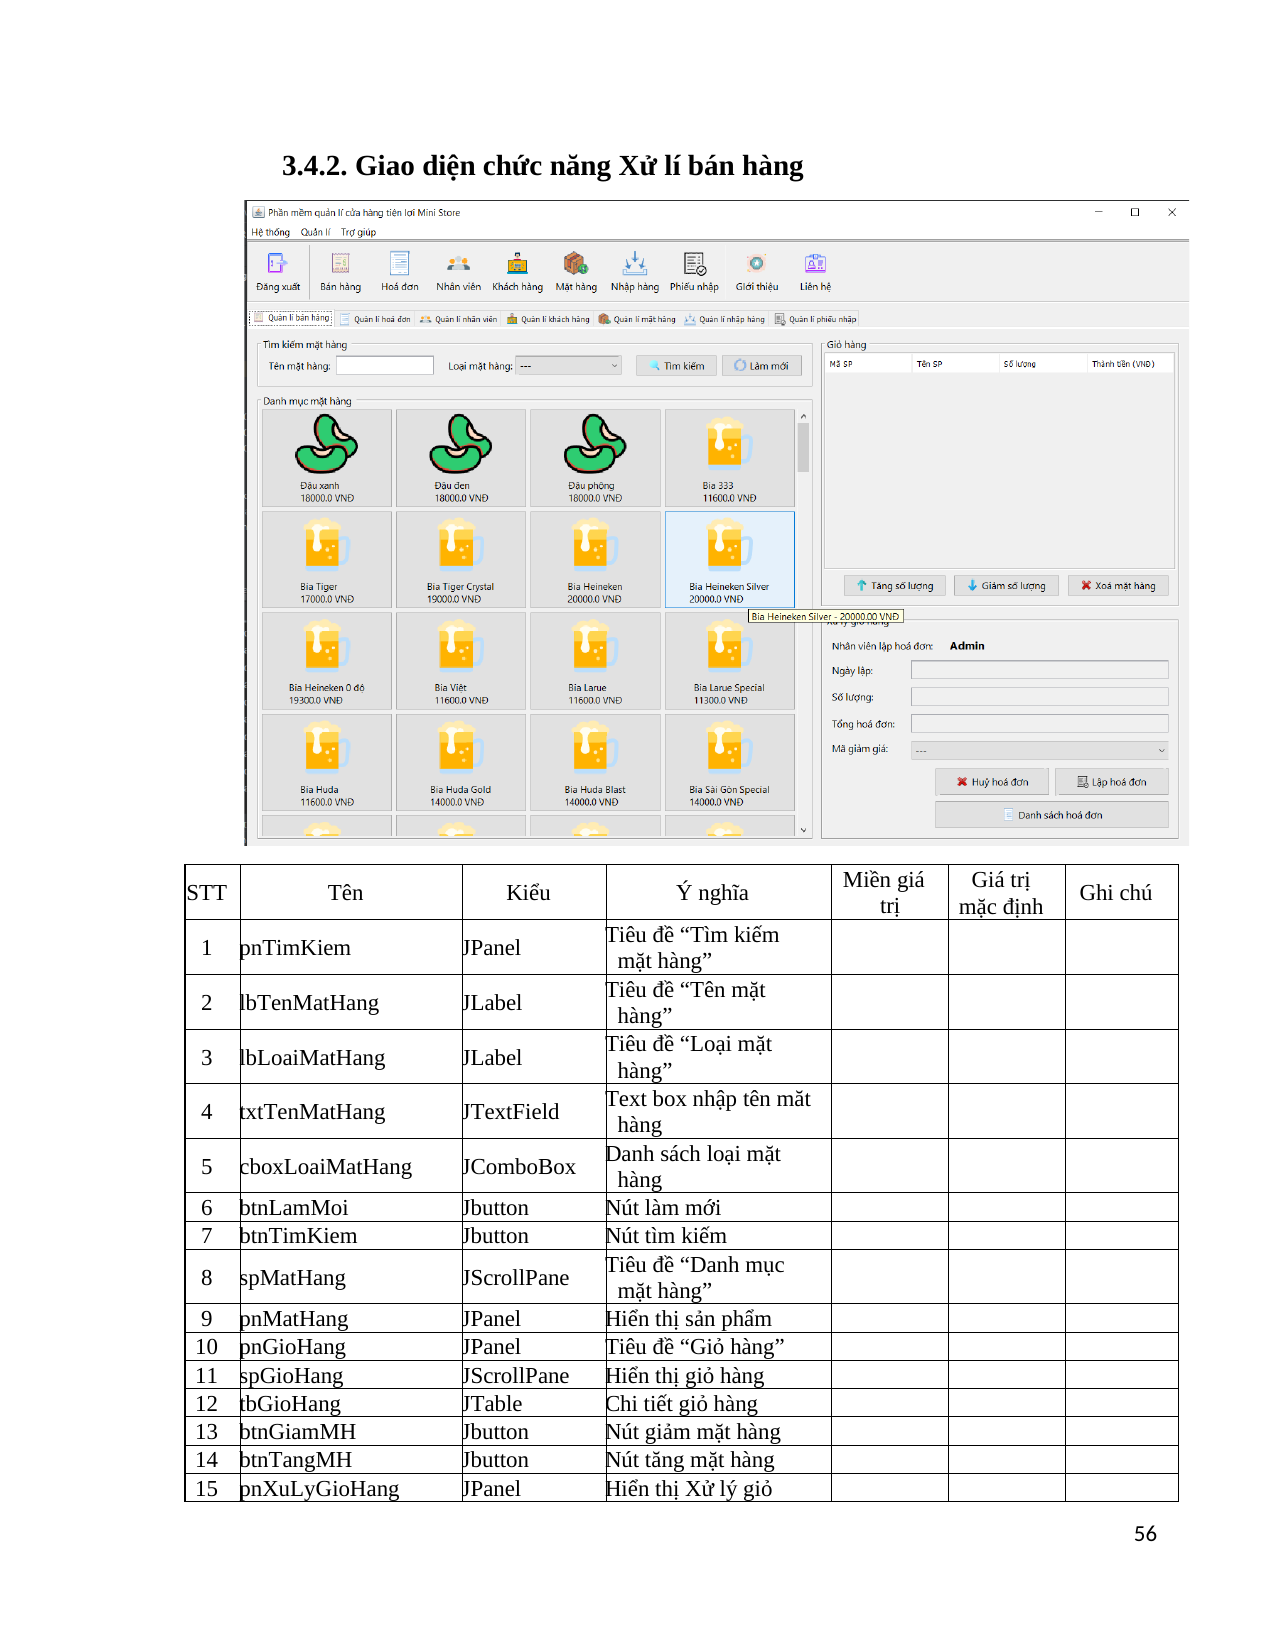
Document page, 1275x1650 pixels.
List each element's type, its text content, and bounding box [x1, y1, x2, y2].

table_cell JScrollPane [463, 1250, 606, 1303]
table_cell [832, 1474, 948, 1501]
table_cell 4 [186, 1084, 240, 1138]
table_cell [1066, 1474, 1178, 1501]
subtitle 3.4.2. Giao diện chức năng Xử lí bán hàng [207, 148, 1157, 181]
table_cell Tiêu đề “Danh mục mặt hàng” [607, 1250, 831, 1303]
table_cell [949, 1139, 1065, 1192]
table_cell [1066, 1030, 1178, 1083]
table_cell 7 [186, 1222, 240, 1249]
table_cell cboxLoaiMatHang [241, 1139, 462, 1192]
table_cell [832, 1446, 948, 1473]
table_cell [949, 1222, 1065, 1249]
table_cell [1066, 1250, 1178, 1303]
table_cell pnGioHang [241, 1333, 462, 1360]
table_cell Tiêu đề “Giỏ hàng” [607, 1333, 831, 1360]
table_cell 13 [186, 1417, 240, 1444]
table_cell Nút tìm kiếm [607, 1222, 831, 1249]
table_cell [1066, 975, 1178, 1028]
table_cell [832, 1139, 948, 1192]
table_cell [949, 1446, 1065, 1473]
table_cell [949, 1304, 1065, 1332]
table_cell [949, 1193, 1065, 1221]
table_cell [949, 920, 1065, 974]
table_cell [949, 1389, 1065, 1416]
table_cell JPanel [463, 1333, 606, 1360]
table_header Giá trị mặc định [949, 865, 1065, 919]
table_cell [832, 1417, 948, 1444]
table_cell Chi tiết giỏ hàng [607, 1389, 831, 1416]
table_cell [607, 1474, 831, 1501]
picture [244, 200, 1190, 846]
table_cell JLabel [463, 1030, 606, 1083]
table_cell Tiêu đề “Tìm kiếm mặt hàng” [607, 920, 831, 974]
table_cell Tiêu đề “Tên mặt hàng” [607, 975, 831, 1028]
table_cell 15 [186, 1474, 240, 1501]
table_header Ý nghĩa [607, 865, 831, 919]
table_cell Text box nhập tên măt hàng [607, 1084, 831, 1138]
table_cell [832, 1250, 948, 1303]
table_cell 6 [186, 1193, 240, 1221]
table_cell [1066, 1304, 1178, 1332]
table_cell 9 [186, 1304, 240, 1332]
table_cell [832, 1304, 948, 1332]
table_cell lbLoaiMatHang [241, 1030, 462, 1083]
table_cell Hiển thị sản phẩm [607, 1304, 831, 1332]
table_cell 2 [186, 975, 240, 1028]
table_cell [832, 1361, 948, 1388]
table_cell spMatHang [241, 1250, 462, 1303]
table_cell JTable [463, 1389, 606, 1416]
table_cell tbGioHang [241, 1389, 462, 1416]
table_cell [832, 975, 948, 1028]
table_header Kiểu [463, 865, 606, 919]
table_cell 5 [186, 1139, 240, 1192]
table_header Ghi chú [1066, 865, 1178, 919]
table_cell [1066, 1361, 1178, 1388]
table_cell [1066, 1084, 1178, 1138]
table_cell [1066, 1222, 1178, 1249]
table_cell [1066, 1446, 1178, 1473]
table_cell 3 [186, 1030, 240, 1083]
table_header Tên [241, 865, 462, 919]
table_cell 11 [186, 1361, 240, 1388]
table_cell [832, 1222, 948, 1249]
table_cell [832, 1389, 948, 1416]
table_cell Hiển thị giỏ hàng [607, 1361, 831, 1388]
table_cell [949, 1084, 1065, 1138]
table_cell txtTenMatHang [241, 1084, 462, 1138]
table_cell 1 [186, 920, 240, 974]
table_cell spGioHang [241, 1361, 462, 1388]
table_cell 8 [186, 1250, 240, 1303]
table_cell pnMatHang [241, 1304, 462, 1332]
table_cell [1066, 1139, 1178, 1192]
table_cell [1066, 1193, 1178, 1221]
table_cell [949, 1417, 1065, 1444]
table_cell Jbutton [463, 1446, 606, 1473]
table_cell Nút làm mới [607, 1193, 831, 1221]
table_cell Nút giảm mặt hàng [607, 1417, 831, 1444]
table_cell [949, 975, 1065, 1028]
table_cell 14 [186, 1446, 240, 1473]
table_cell [949, 1333, 1065, 1360]
table_cell btnTangMH [241, 1446, 462, 1473]
table_cell Jbutton [463, 1193, 606, 1221]
table_cell [832, 1084, 948, 1138]
table_cell [949, 1361, 1065, 1388]
table_cell [832, 1333, 948, 1360]
table_cell pnXuLyGioHang [241, 1474, 462, 1501]
table_cell [1066, 1417, 1178, 1444]
table_cell [1066, 1389, 1178, 1416]
table_header Miền giá trị [832, 865, 948, 919]
table_header STT [186, 865, 240, 919]
table_cell 12 [186, 1389, 240, 1416]
table_cell [1066, 920, 1178, 974]
table_cell [949, 1250, 1065, 1303]
table_cell [949, 1474, 1065, 1501]
table_cell JPanel [463, 1474, 606, 1501]
table_cell JPanel [463, 920, 606, 974]
table_cell Nút tăng mặt hàng [607, 1446, 831, 1473]
table_cell JTextField [463, 1084, 606, 1138]
table_cell Danh sách loại mặt hàng [607, 1139, 831, 1192]
table_cell 10 [186, 1333, 240, 1360]
table_cell [949, 1030, 1065, 1083]
table_cell JComboBox [463, 1139, 606, 1192]
table_cell btnGiamMH [241, 1417, 462, 1444]
table_cell Tiêu đề “Loại mặt hàng” [607, 1030, 831, 1083]
table_cell [832, 920, 948, 974]
table_cell [832, 1030, 948, 1083]
table_cell btnLamMoi [241, 1193, 462, 1221]
table_cell Jbutton [463, 1222, 606, 1249]
table_cell Jbutton [463, 1417, 606, 1444]
table_cell [1066, 1333, 1178, 1360]
table_cell [832, 1193, 948, 1221]
table_cell lbTenMatHang [241, 975, 462, 1028]
table_cell JPanel [463, 1304, 606, 1332]
table_cell btnTimKiem [241, 1222, 462, 1249]
table_cell pnTimKiem [241, 920, 462, 974]
table_cell JScrollPane [463, 1361, 606, 1388]
table_cell JLabel [463, 975, 606, 1028]
